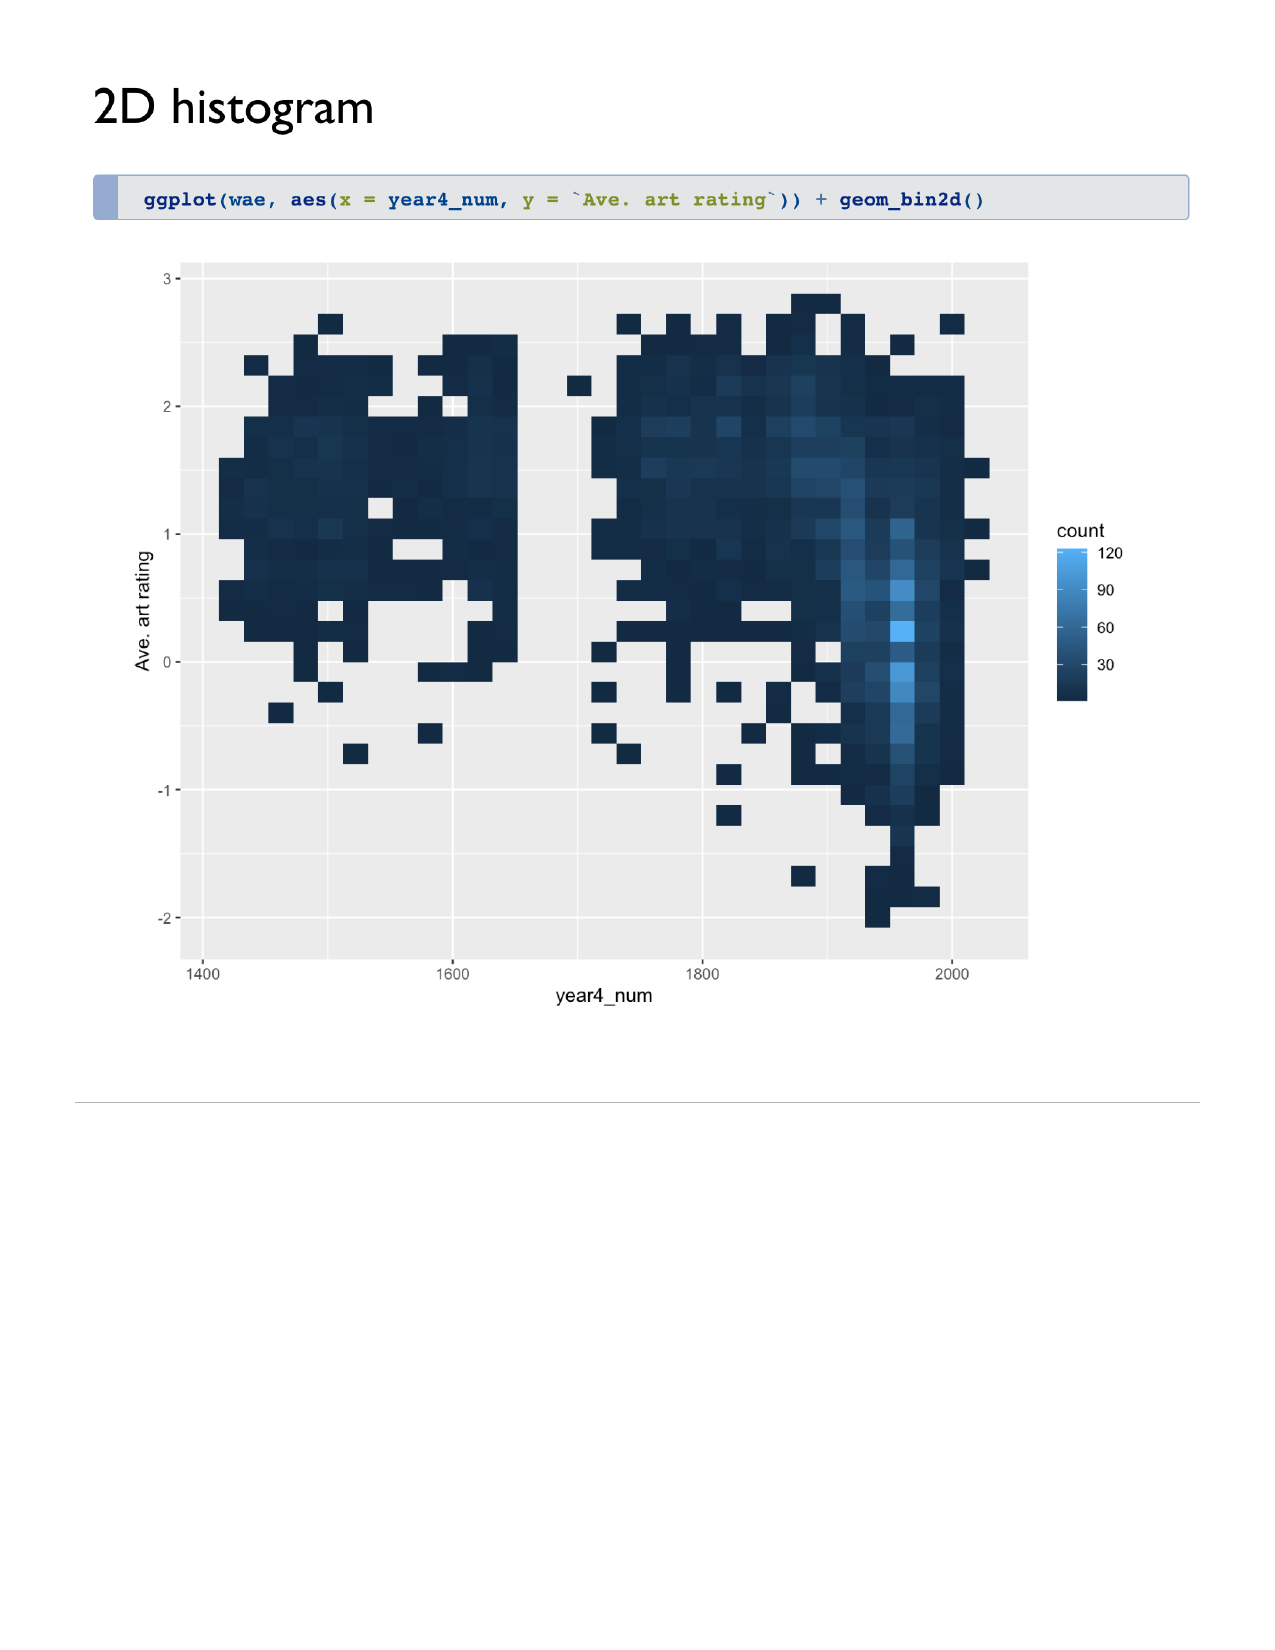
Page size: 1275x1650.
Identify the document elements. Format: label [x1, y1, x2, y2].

picture [75, 75, 1200, 1103]
